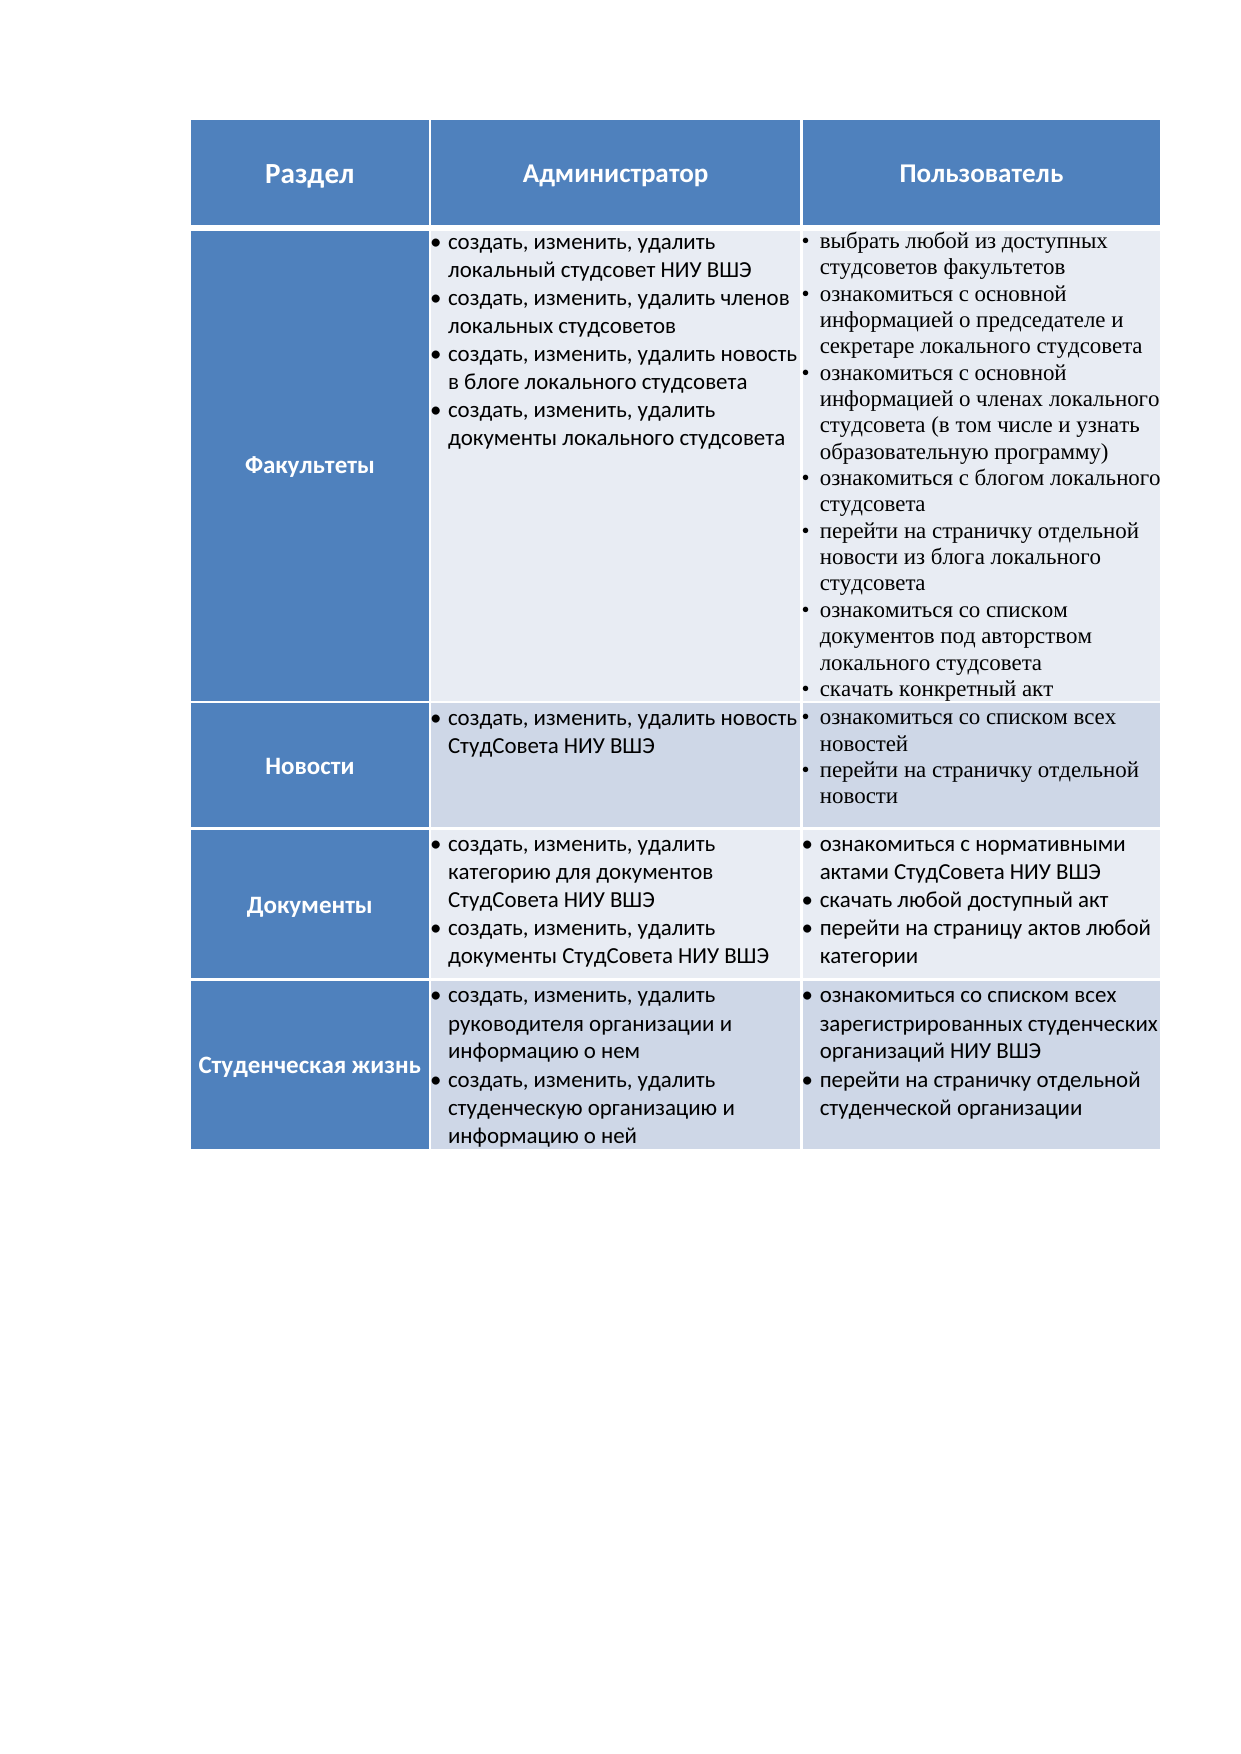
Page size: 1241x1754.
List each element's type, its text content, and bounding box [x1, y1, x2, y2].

table_cell Факультеты [191, 231, 429, 701]
table_cell создать, изменить, удалить руководителя организации и информацию о нем создать, изменить, удалить студенческую организацию и информацию о ней [431, 981, 800, 1149]
table_cell Студенческая жизнь [191, 981, 429, 1149]
table_cell создать, изменить, удалить локальный студсовет НИУ ВШЭ создать, изменить, удалить членов локальных студсоветов создать, изменить, удалить новость в блоге локального студсовета создать, изменить, удалить документы локального студсовета [431, 231, 800, 701]
table_header Пользователь [803, 120, 1160, 225]
table_cell Новости [191, 703, 429, 827]
table_cell Документы [191, 830, 429, 978]
table_header Администратор [431, 120, 800, 225]
table_cell выбрать любой из доступных студсоветов факультетов ознакомиться с основной информацией о председателе и секретаре локального студсовета ознакомиться с основной информацией о членах локального студсовета (в том числе и узнать образовательную программу) ознакомиться с блогом локального студсовета перейти на страничку отдельной новости из блога локального студсовета ознакомиться со списком документов под авторством локального студсовета скачать конкретный акт [803, 231, 1160, 701]
table_cell создать, изменить, удалить новость СтудСовета НИУ ВШЭ [431, 703, 800, 827]
table_cell создать, изменить, удалить категорию для документов СтудСовета НИУ ВШЭ создать, изменить, удалить документы СтудСовета НИУ ВШЭ [431, 830, 800, 978]
table_cell ознакомиться со списком всех новостей перейти на страничку отдельной новости [803, 703, 1160, 827]
table_cell ознакомиться с нормативными актами СтудСовета НИУ ВШЭ скачать любой доступный акт перейти на страницу актов любой категории [803, 830, 1160, 978]
table_header Раздел [191, 120, 429, 225]
table_cell ознакомиться со списком всех зарегистрированных студенческих организаций НИУ ВШЭ перейти на страничку отдельной студенческой организации [803, 981, 1160, 1149]
